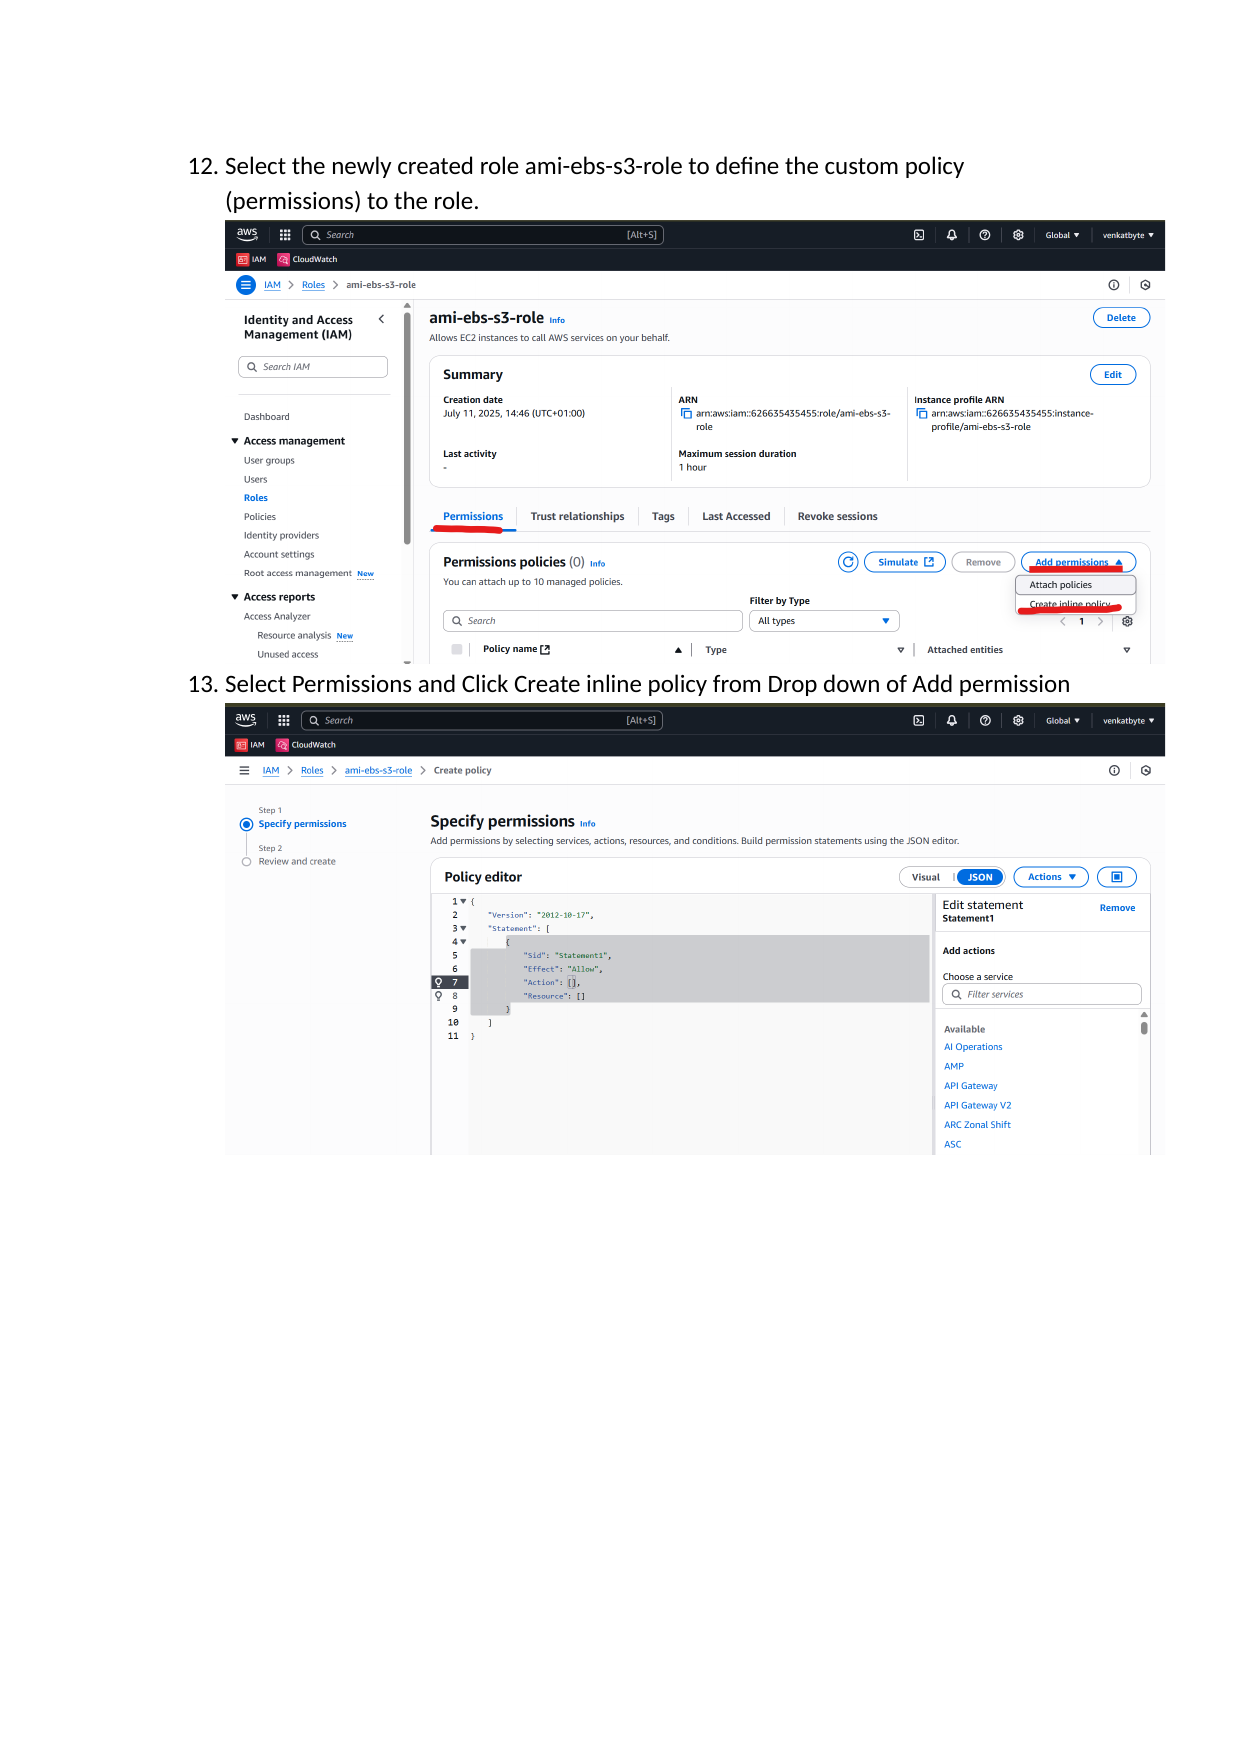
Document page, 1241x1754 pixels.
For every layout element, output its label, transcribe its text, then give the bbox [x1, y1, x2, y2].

picture [225, 220, 1166, 664]
picture [225, 703, 1166, 1155]
list Select the newly created role ami-ebs-s3-role to define the custom policy (permissions) to the role. [187, 150, 1090, 216]
list Select Permissions and Click Create inline policy from Drop down of Add permission [187, 668, 1090, 698]
